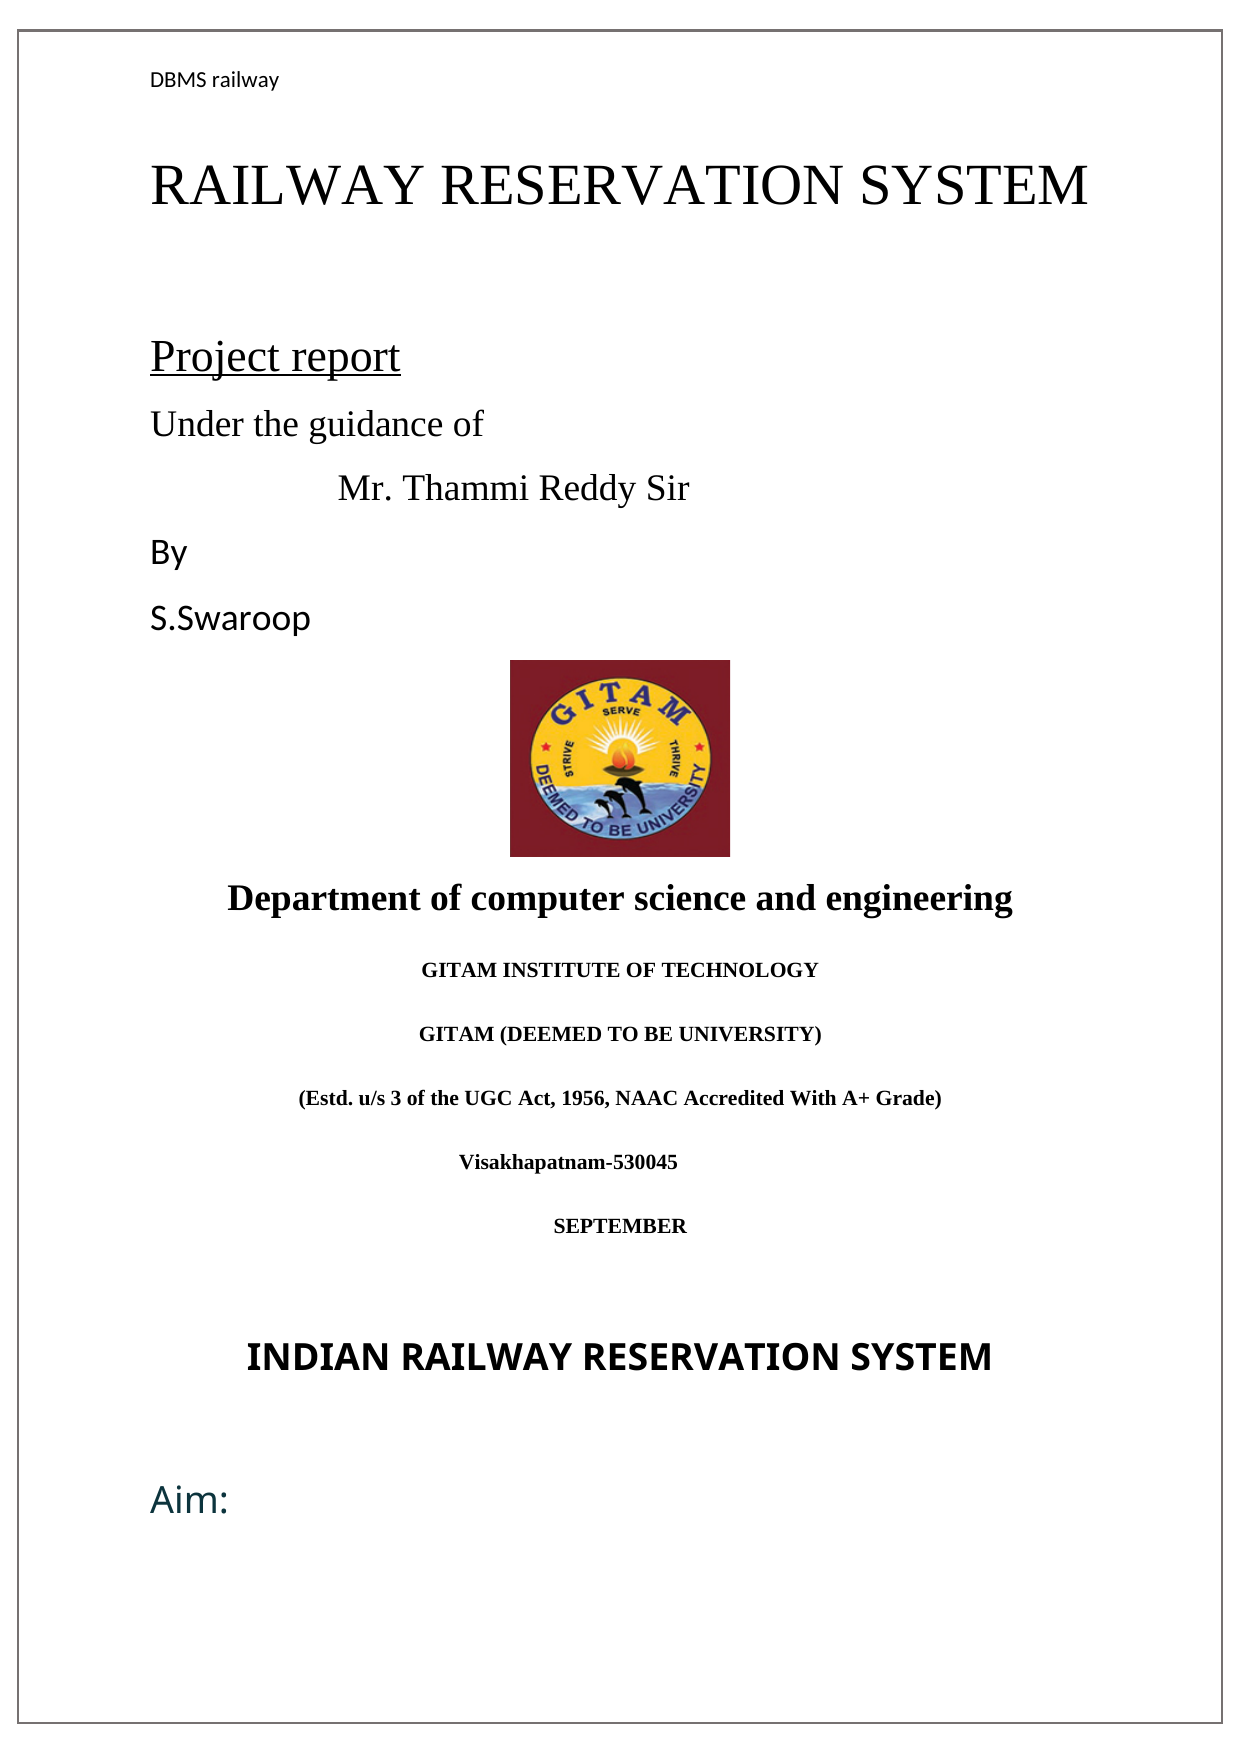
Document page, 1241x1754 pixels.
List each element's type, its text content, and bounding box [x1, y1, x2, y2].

text Project report [150, 328, 1090, 381]
text GITAM INSTITUTE OF TECHNOLOGY [150, 939, 1090, 982]
text INDIAN RAILWAY RESERVATION SYSTEM [150, 1330, 1090, 1381]
text S.Swaroop [150, 594, 1090, 640]
text Aim: [150, 1474, 1090, 1525]
text SEPTEMBER [150, 1194, 1090, 1238]
text Department of computer science and engineering [150, 876, 1090, 919]
text By [150, 528, 1090, 574]
text GITAM (DEEMED TO BE UNIVERSITY) [150, 1003, 1090, 1046]
text Visakhapatnam-530045 [150, 1131, 1090, 1174]
text Under the guidance of [150, 402, 1090, 445]
text RAILWAY RESERVATION SYSTEM [150, 150, 1090, 217]
text Mr. Thammi Reddy Sir [150, 465, 1090, 508]
text (Estd. u/s 3 of the UGC Act, 1956, NAAC Accredited With A+ Grade) [150, 1067, 1090, 1110]
picture [510, 660, 730, 857]
